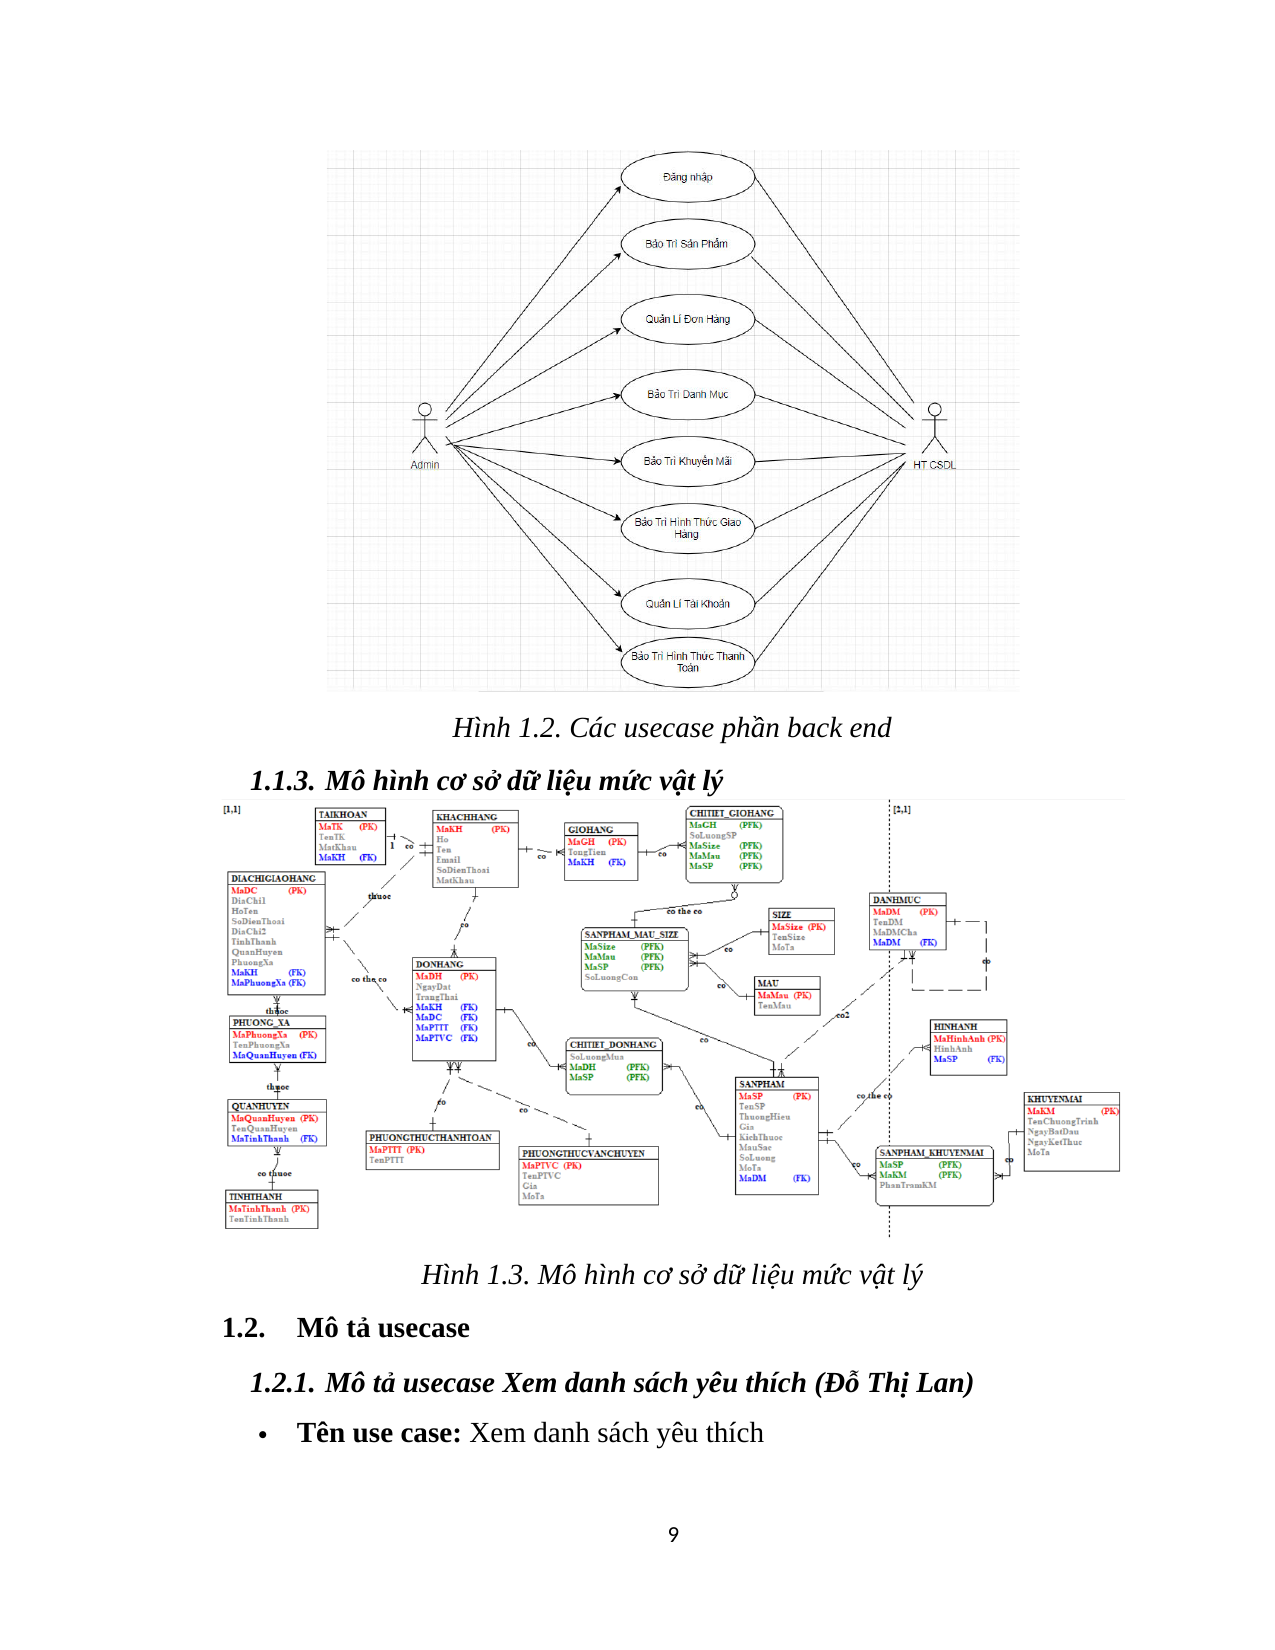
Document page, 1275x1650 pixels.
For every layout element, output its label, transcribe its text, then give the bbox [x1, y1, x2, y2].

text Hình 1.3. Mô hình cơ sở dữ liệu mức vật lý [222, 1257, 1125, 1291]
list Tên use case: Xem danh sách yêu thích [259, 1415, 1125, 1449]
picture [221, 799, 1125, 1239]
picture [326, 150, 1020, 692]
subtitle Mô tả usecase [222, 1310, 1125, 1344]
subtitle Mô tả usecase Xem danh sách yêu thích (Đỗ Thị Lan) [250, 1365, 1125, 1398]
subtitle Mô hình cơ sở dữ liệu mức vật lý [250, 763, 1125, 797]
text Hình 1.2. Các usecase phần back end [222, 710, 1125, 744]
